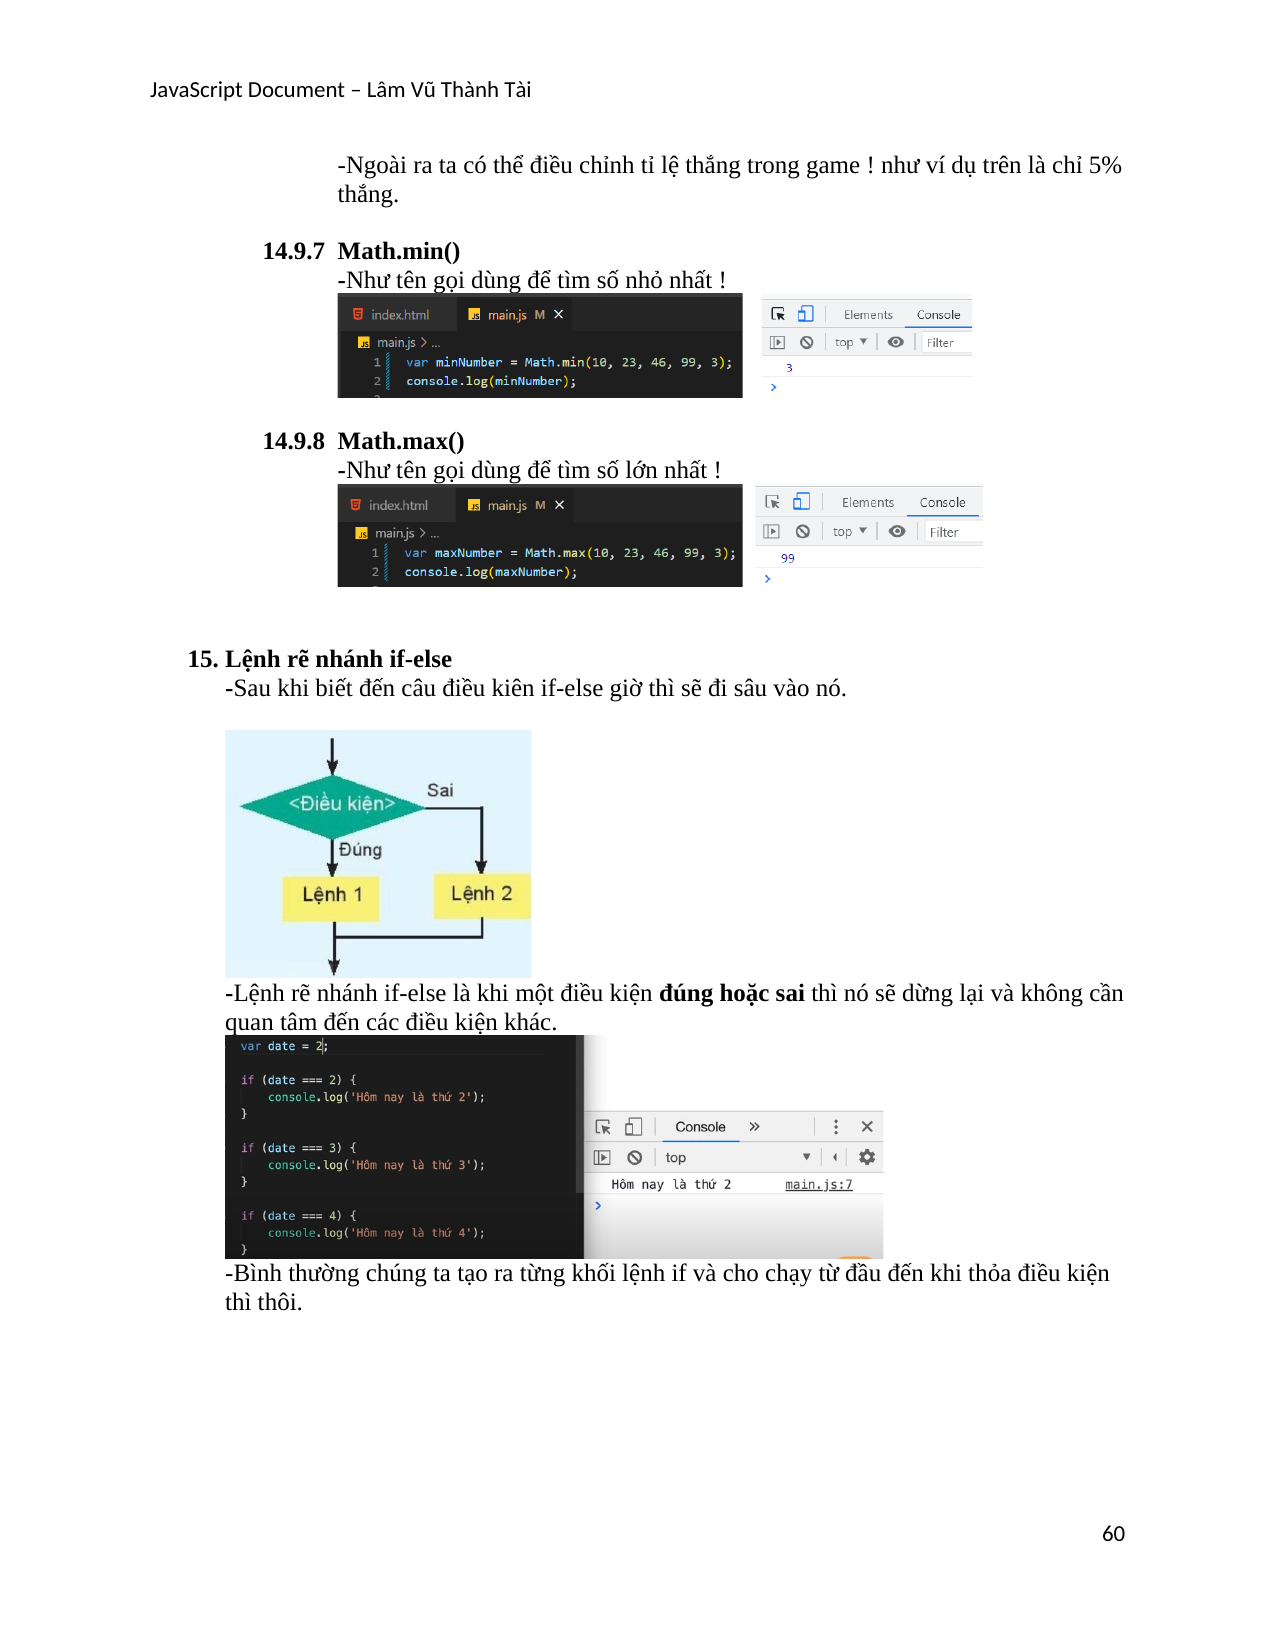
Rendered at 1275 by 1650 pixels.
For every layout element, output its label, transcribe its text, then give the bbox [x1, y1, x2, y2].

picture [337, 484, 743, 587]
text -Bình thường chúng ta tạo ra từng khối lệnh if và cho chạy từ đầu đến khi thỏa điều kiện thì thôi. [225, 1258, 1125, 1316]
picture [225, 1035, 884, 1259]
picture [225, 730, 532, 978]
picture [755, 483, 984, 587]
list -Lệnh rẽ nhánh if-else là khi một điều kiện đúng hoặc sai thì nó sẽ dừng lại và không cần quan tâm đến các điều kiện khác. [225, 978, 1125, 1035]
picture [337, 293, 743, 398]
list Math.max() [262, 426, 1125, 455]
list -Ngoài ra ta có thể điều chỉnh tỉ lệ thắng trong game ! như ví dụ trên là chỉ 5% thắng. [337, 150, 1125, 207]
list Math.min() [262, 236, 1125, 265]
list -Như tên gọi dùng để tìm số nhỏ nhất ! [337, 265, 1125, 294]
picture [761, 294, 973, 398]
list -Như tên gọi dùng để tìm số lớn nhất ! [337, 455, 1125, 483]
list -Sau khi biết đến câu điều kiên if-else giờ thì sẽ đi sâu vào nó. [225, 673, 1125, 702]
list Lệnh rẽ nhánh if-else [187, 644, 1125, 673]
